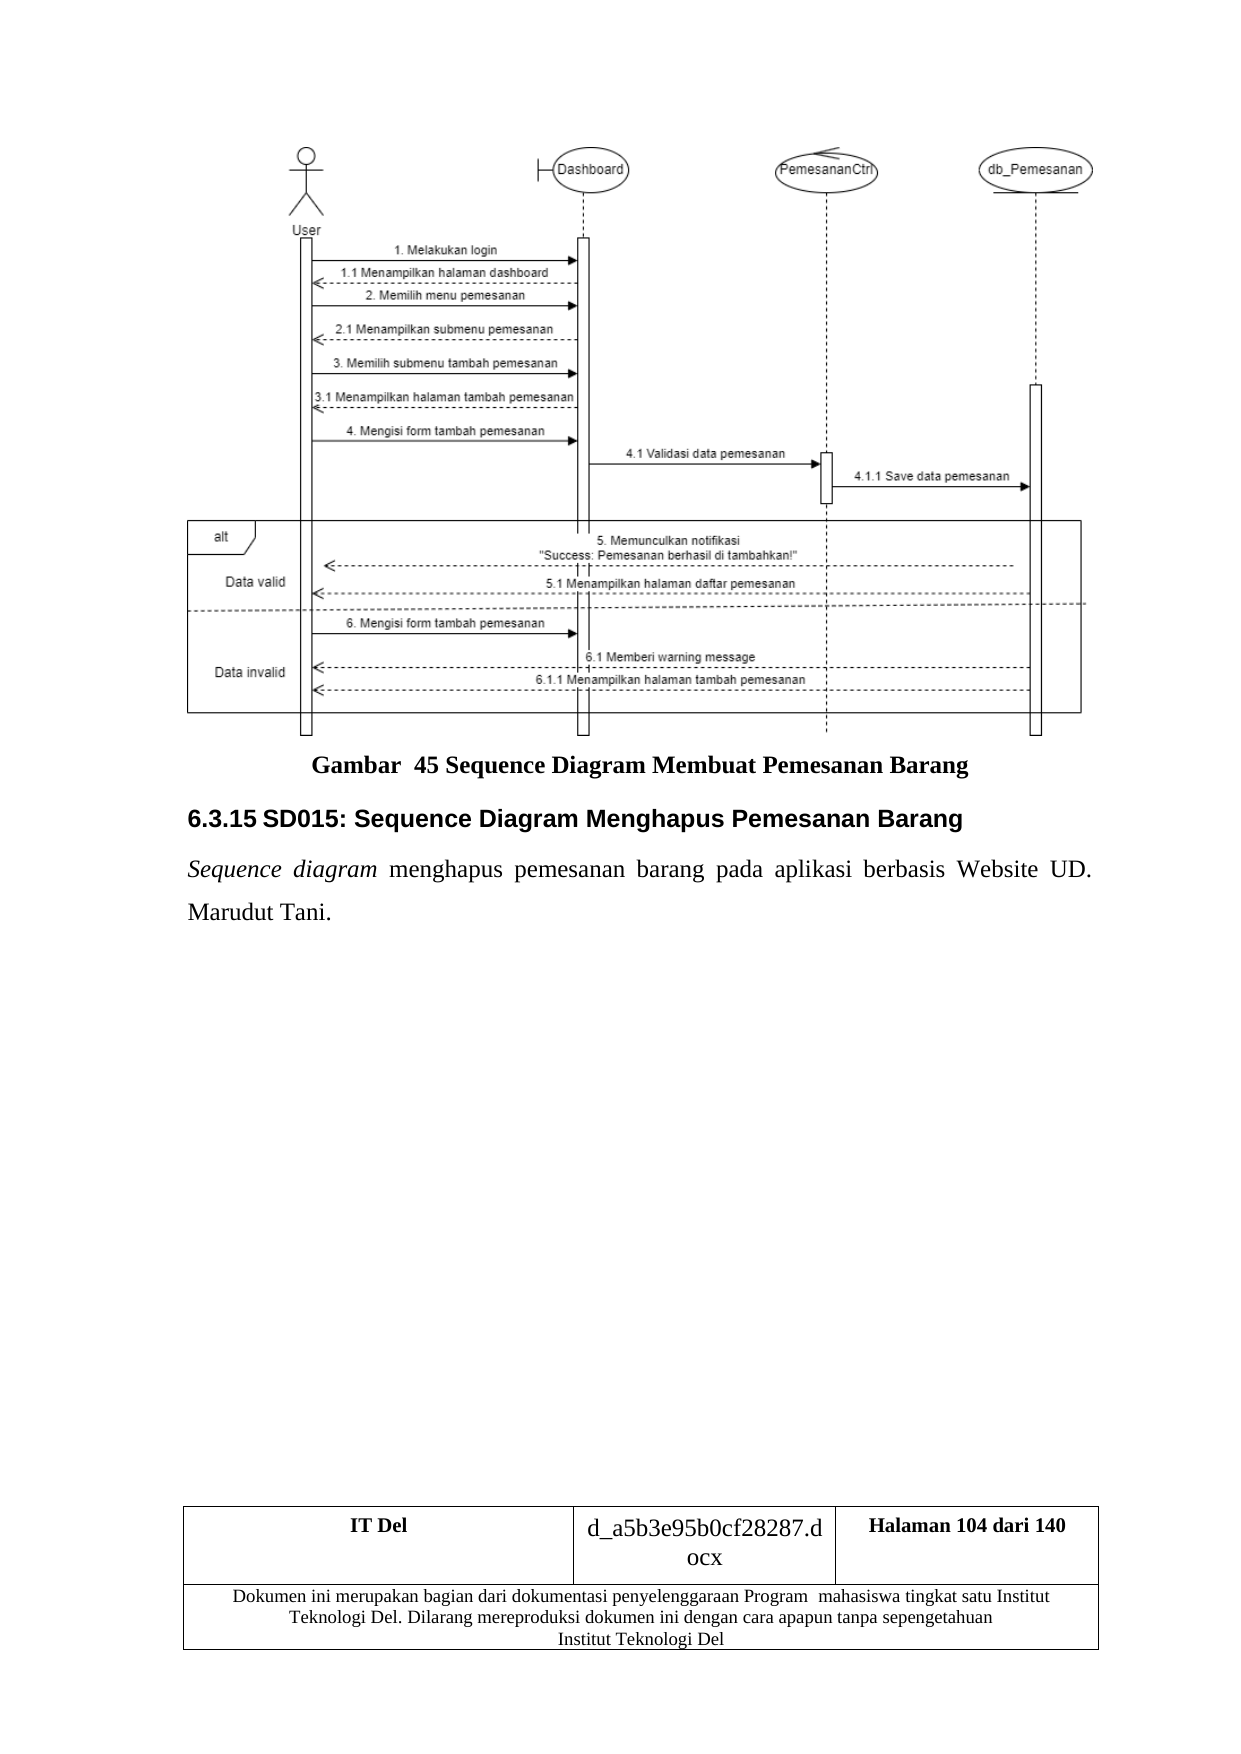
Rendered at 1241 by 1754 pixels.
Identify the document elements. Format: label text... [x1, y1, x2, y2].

picture [187, 147, 1093, 736]
text Sequence diagram menghapus pemesanan barang pada aplikasi berbasis Website UD. Marudut Tani. [187, 854, 1092, 926]
subtitle SD015: Sequence Diagram Menghapus Pemesanan Barang [187, 804, 1092, 833]
text Gambar 45 Sequence Diagram Membuat Pemesanan Barang [187, 751, 1092, 779]
